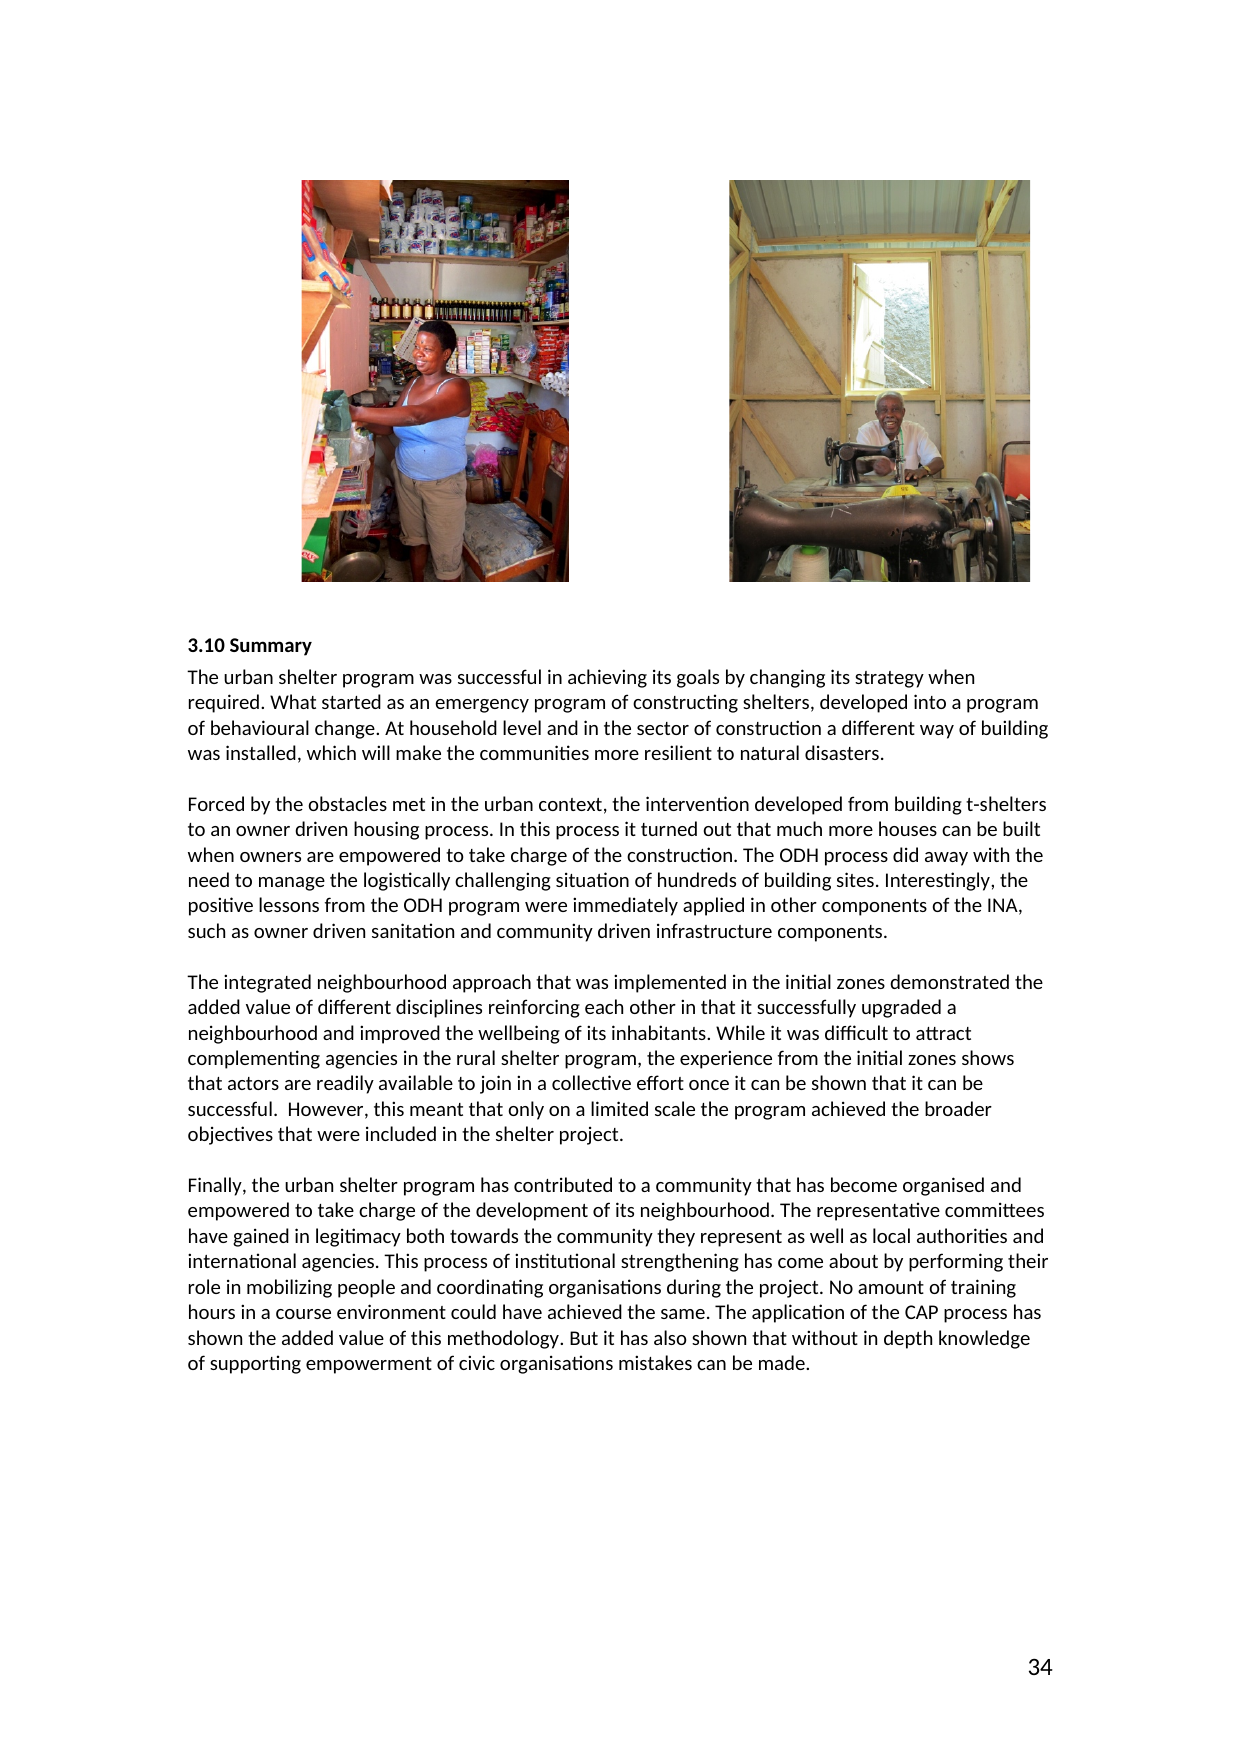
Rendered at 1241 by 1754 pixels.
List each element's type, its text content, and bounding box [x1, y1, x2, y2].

picture [729, 180, 1031, 582]
text The urban shelter program was successful in achieving its goals by changing its strategy when required. What started as an emergency program of constructing shelters, developed into a program of behavioural change. At household level and in the sector of construction a different way of building was installed, which will make the communities more resilient to natural disasters. [187, 664, 1053, 766]
subtitle 3.10 Summary [187, 632, 1053, 658]
text The integrated neighbourhood approach that was implemented in the initial zones demonstrated the added value of different disciplines reinforcing each other in that it successfully upgraded a neighbourhood and improved the wellbeing of its inhabitants. While it was difficult to attract complementing agencies in the rural shelter program, the experience from the initial zones shows that actors are readily available to join in a collective effort once it can be shown that it can be successful. However, this meant that only on a limited scale the program achieved the broader objectives that were included in the shelter project. [187, 969, 1053, 1147]
text Finally, the urban shelter program has contributed to a community that has become organised and empowered to take charge of the development of its neighbourhood. The representative committees have gained in legitimacy both towards the community they represent as well as local authorities and international agencies. This process of institutional strengthening has come about by performing their role in mobilizing people and coordinating organisations during the project. No amount of training hours in a course environment could have achieved the same. The application of the CAP process has shown the added value of this methodology. But it has also shown that without in depth knowledge of supporting empowerment of civic organisations mistakes can be made. [187, 1172, 1053, 1376]
picture [301, 180, 569, 582]
text Forced by the obstacles met in the urban context, the intervention developed from building t-shelters to an owner driven housing process. In this process it turned out that much more houses can be built when owners are empowered to take charge of the construction. The ODH process did away with the need to manage the logistically challenging situation of hundreds of building sites. Interestingly, the positive lessons from the ODH program were immediately applied in other components of the INA, such as owner driven sanitation and community driven infrastructure components. [187, 791, 1053, 943]
